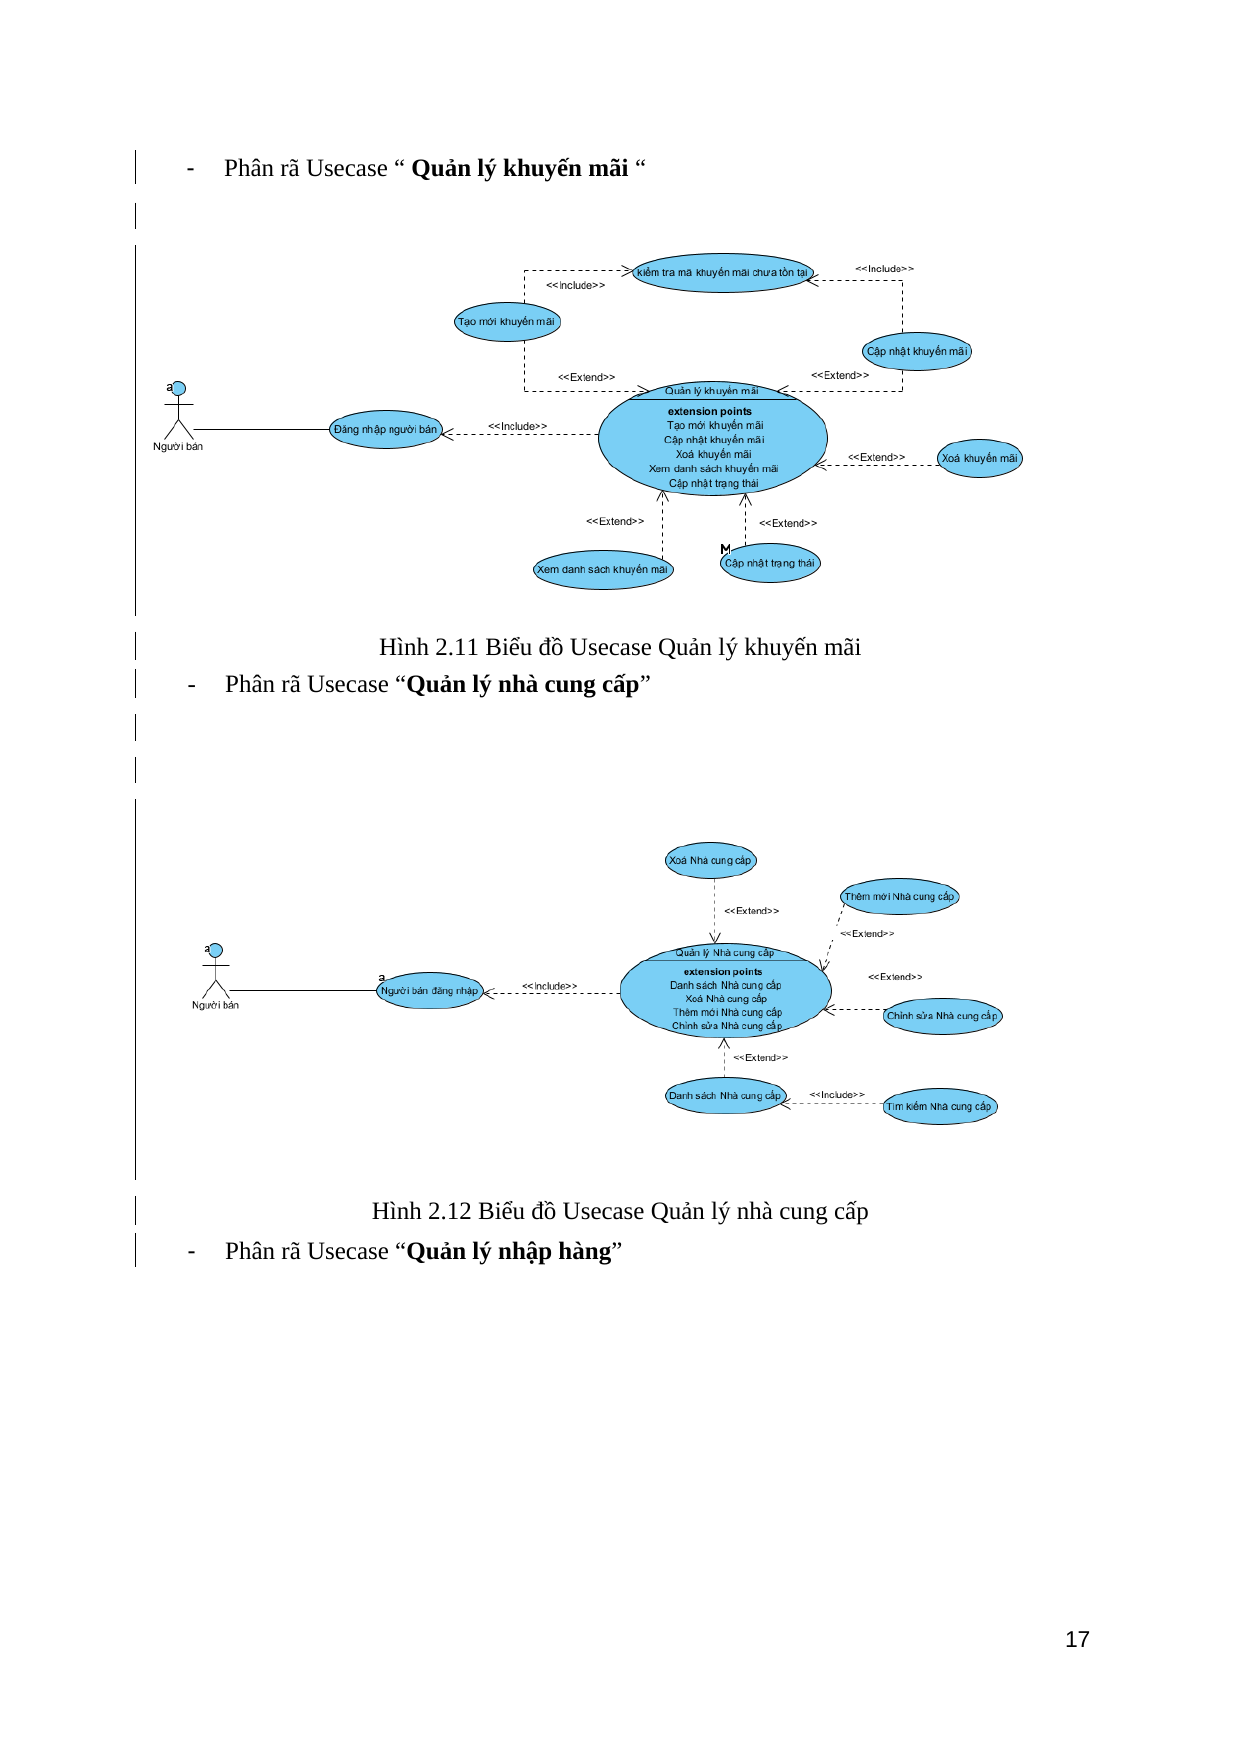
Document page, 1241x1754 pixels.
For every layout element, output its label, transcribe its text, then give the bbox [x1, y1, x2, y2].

picture [150, 799, 1091, 1180]
picture [150, 245, 1091, 616]
text Hình 2.12 Biểu đồ Usecase Quản lý nhà cung cấp [150, 1196, 1090, 1224]
list Phân rã Usecase “ Quản lý khuyến mãi “ [186, 150, 1090, 184]
text Hình 2.11 Biểu đồ Usecase Quản lý khuyến mãi [150, 632, 1090, 660]
list Phân rã Usecase “Quản lý nhập hàng” [187, 1233, 1090, 1267]
list Phân rã Usecase “Quản lý nhà cung cấp” [187, 669, 1090, 697]
